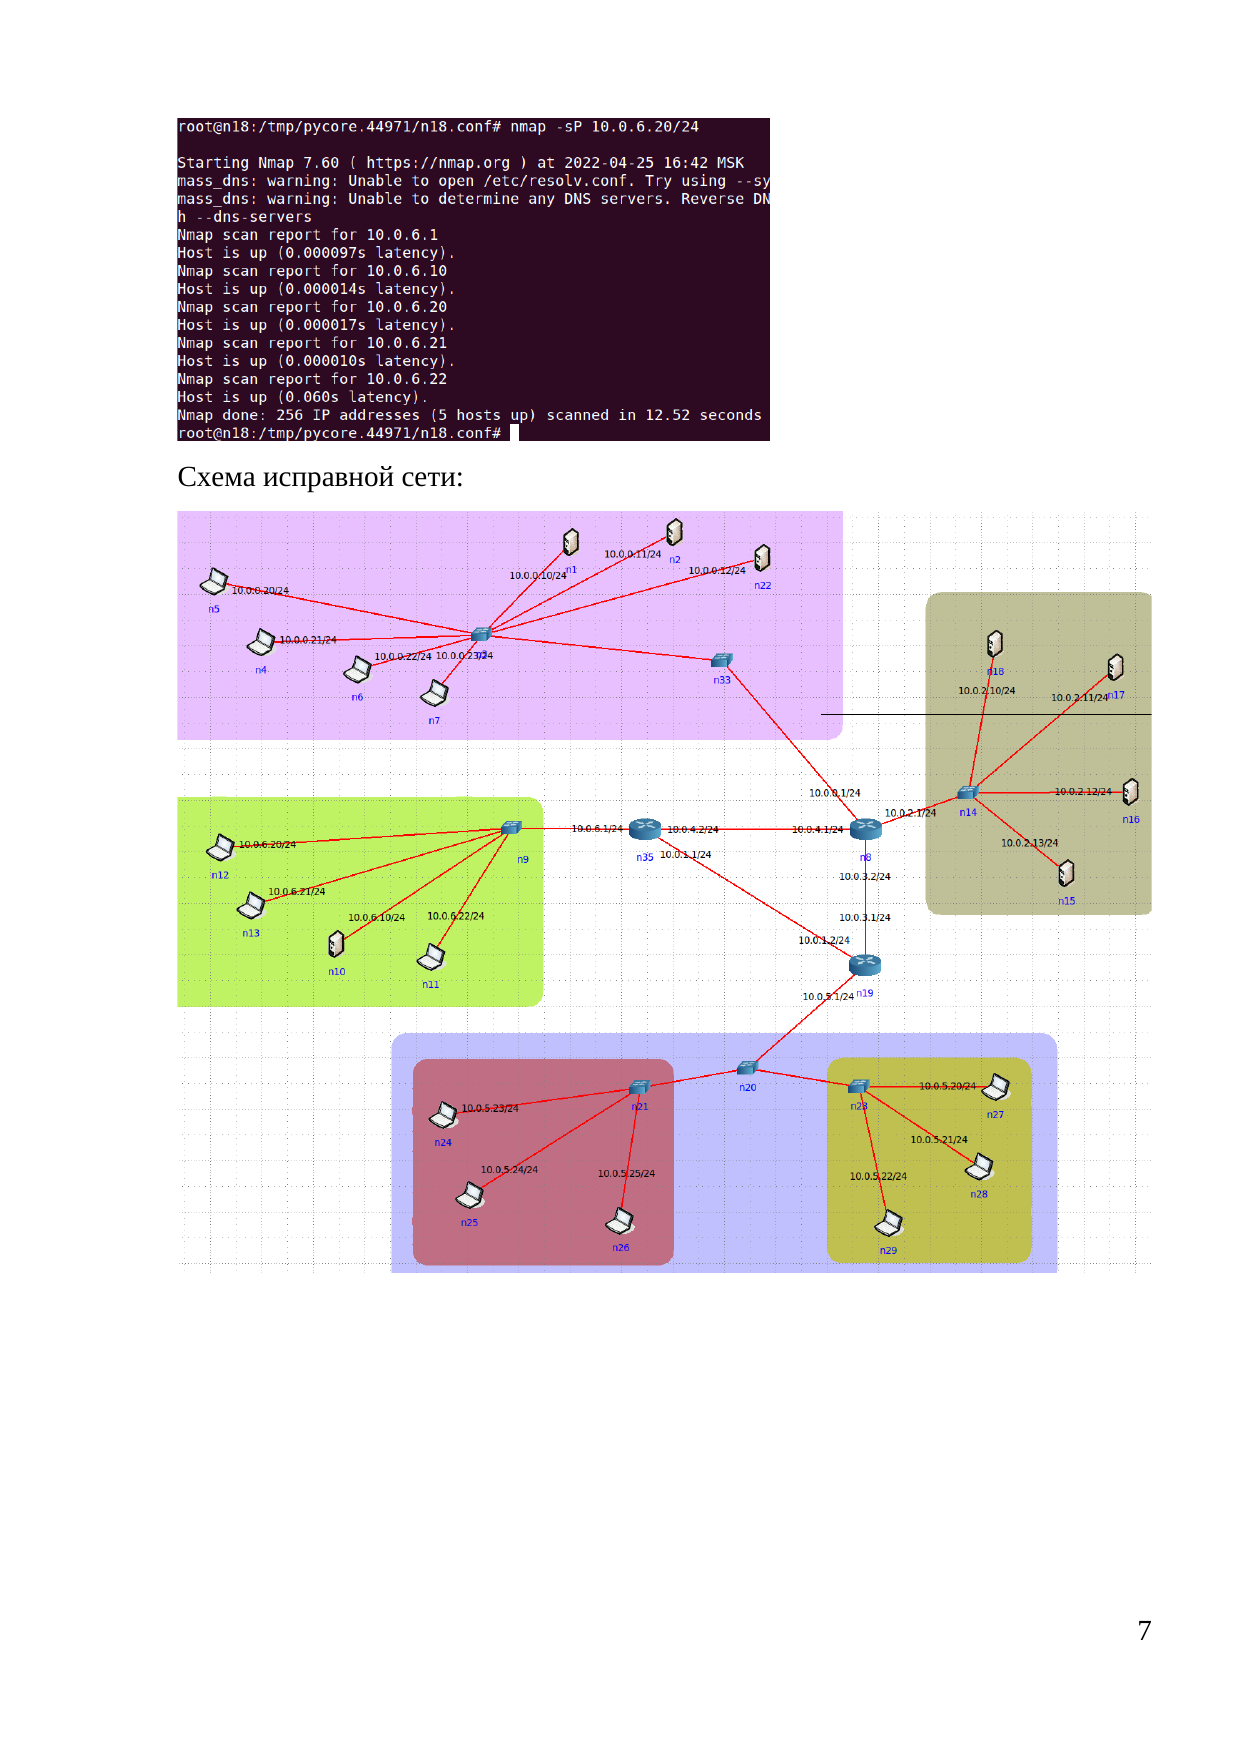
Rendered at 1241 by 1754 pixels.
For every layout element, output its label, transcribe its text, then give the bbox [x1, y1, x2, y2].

picture [177, 511, 1152, 1273]
picture [177, 118, 770, 441]
text Схема исправной сети: [177, 459, 1152, 492]
